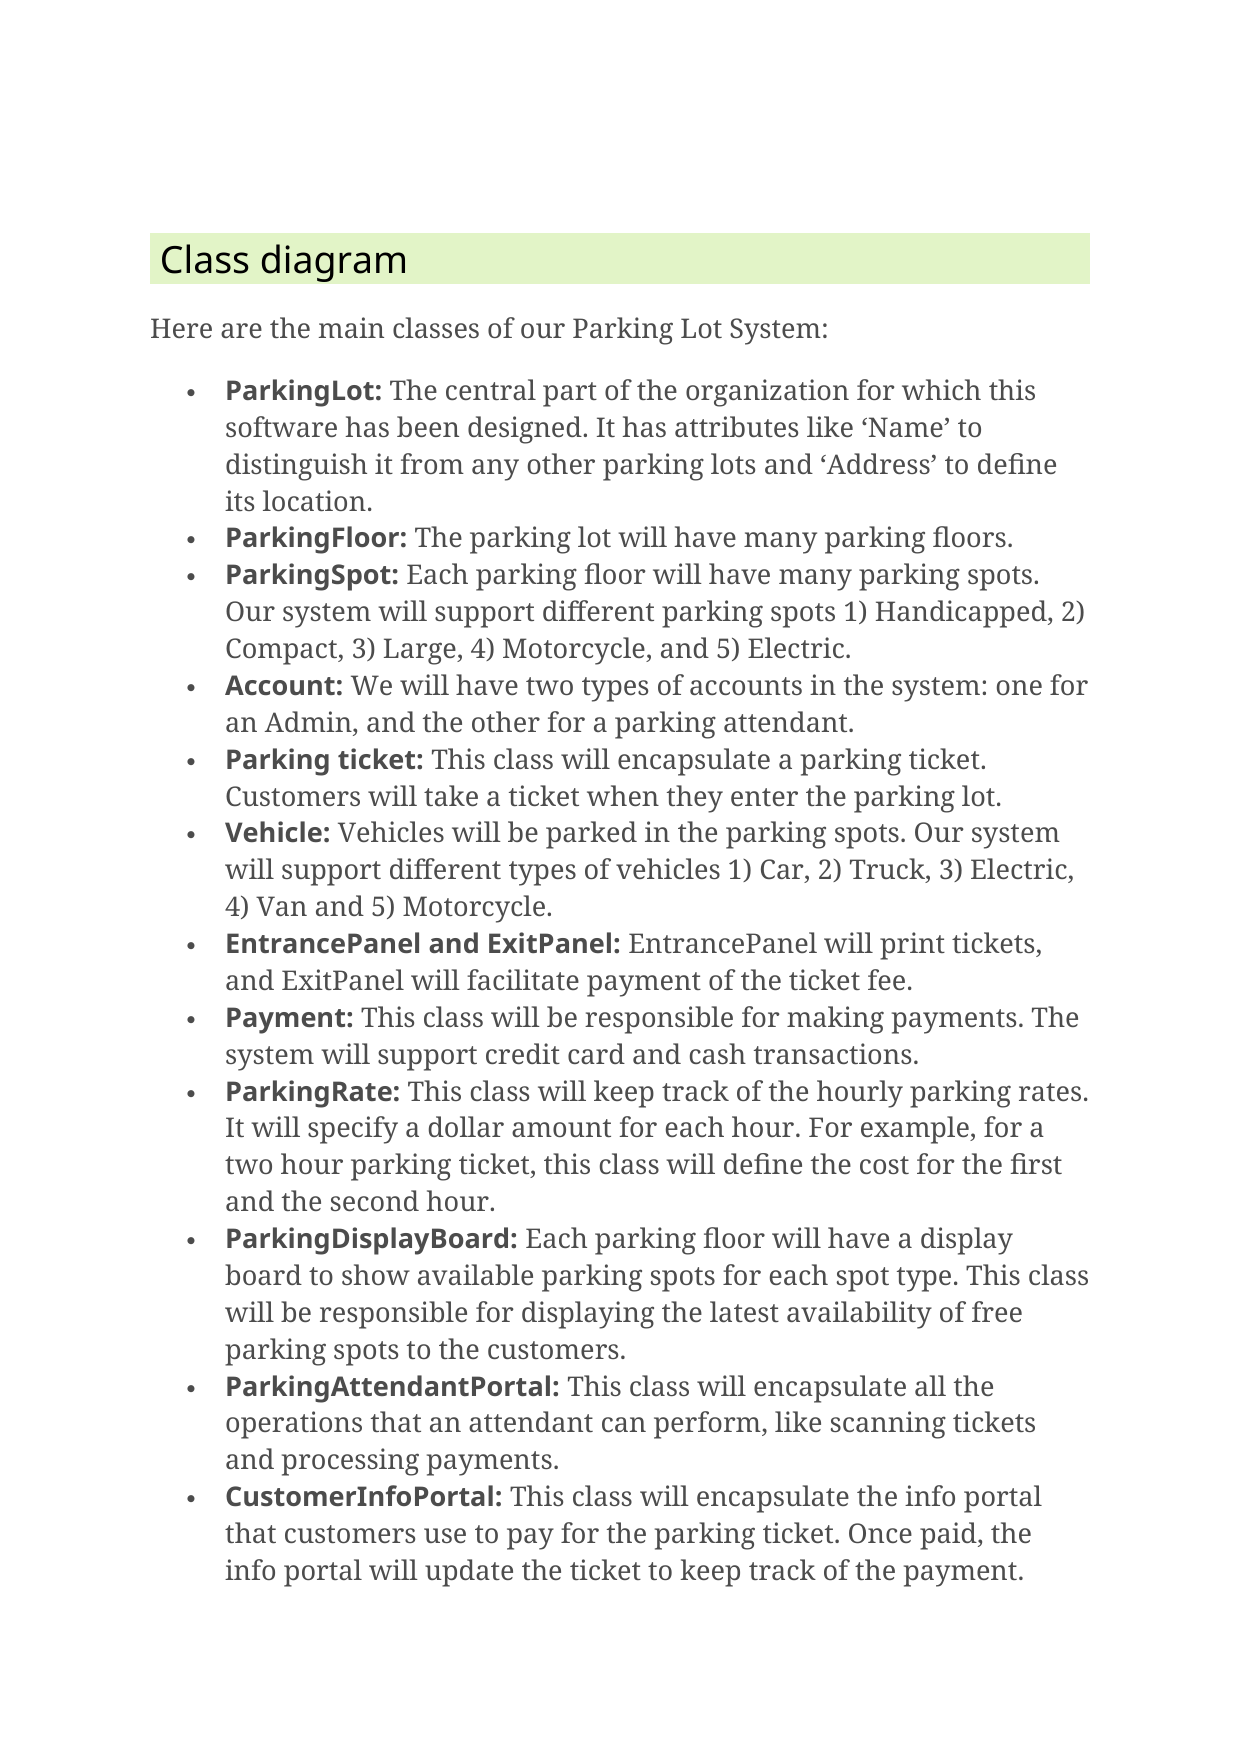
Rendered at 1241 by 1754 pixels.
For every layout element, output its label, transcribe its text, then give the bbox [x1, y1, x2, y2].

list ParkingLot: The central part of the organization for which this software has been designed. It has attributes like ‘Name’ to distinguish it from any other parking lots and ‘Address’ to define its location. [187, 371, 1090, 519]
list Account: We will have two types of accounts in the system: one for an Admin, and the other for a parking attendant. [187, 666, 1090, 740]
list ParkingDisplayBoard: Each parking floor will have a display board to show available parking spots for each spot type. This class will be responsible for displaying the latest availability of free parking spots to the customers. [187, 1219, 1090, 1367]
subtitle Class diagram [150, 233, 1090, 284]
list ParkingFloor: The parking lot will have many parking floors. [187, 519, 1090, 556]
list Parking ticket: This class will encapsulate a parking ticket. Customers will take a ticket when they enter the parking lot. [187, 740, 1090, 814]
list ParkingRate: This class will keep track of the hourly parking rates. It will specify a dollar amount for each hour. For example, for a two hour parking ticket, this class will define the cost for the first and the second hour. [187, 1072, 1090, 1219]
text Here are the main classes of our Parking Lot System: [150, 309, 1090, 346]
list Vehicle: Vehicles will be parked in the parking spots. Our system will support different types of vehicles 1) Car, 2) Truck, 3) Electric, 4) Van and 5) Motorcycle. [187, 814, 1090, 924]
list Payment: This class will be responsible for making payments. The system will support credit card and cash transactions. [187, 998, 1090, 1072]
list CustomerInfoPortal: This class will encapsulate the info portal that customers use to pay for the parking ticket. Once paid, the info portal will update the ticket to keep track of the payment. [187, 1478, 1090, 1588]
list ParkingAttendantPortal: This class will encapsulate all the operations that an attendant can perform, like scanning tickets and processing payments. [187, 1367, 1090, 1478]
list EntrancePanel and ExitPanel: EntrancePanel will print tickets, and ExitPanel will facilitate payment of the ticket fee. [187, 924, 1090, 998]
list ParkingSpot: Each parking floor will have many parking spots. Our system will support different parking spots 1) Handicapped, 2) Compact, 3) Large, 4) Motorcycle, and 5) Electric. [187, 556, 1090, 666]
